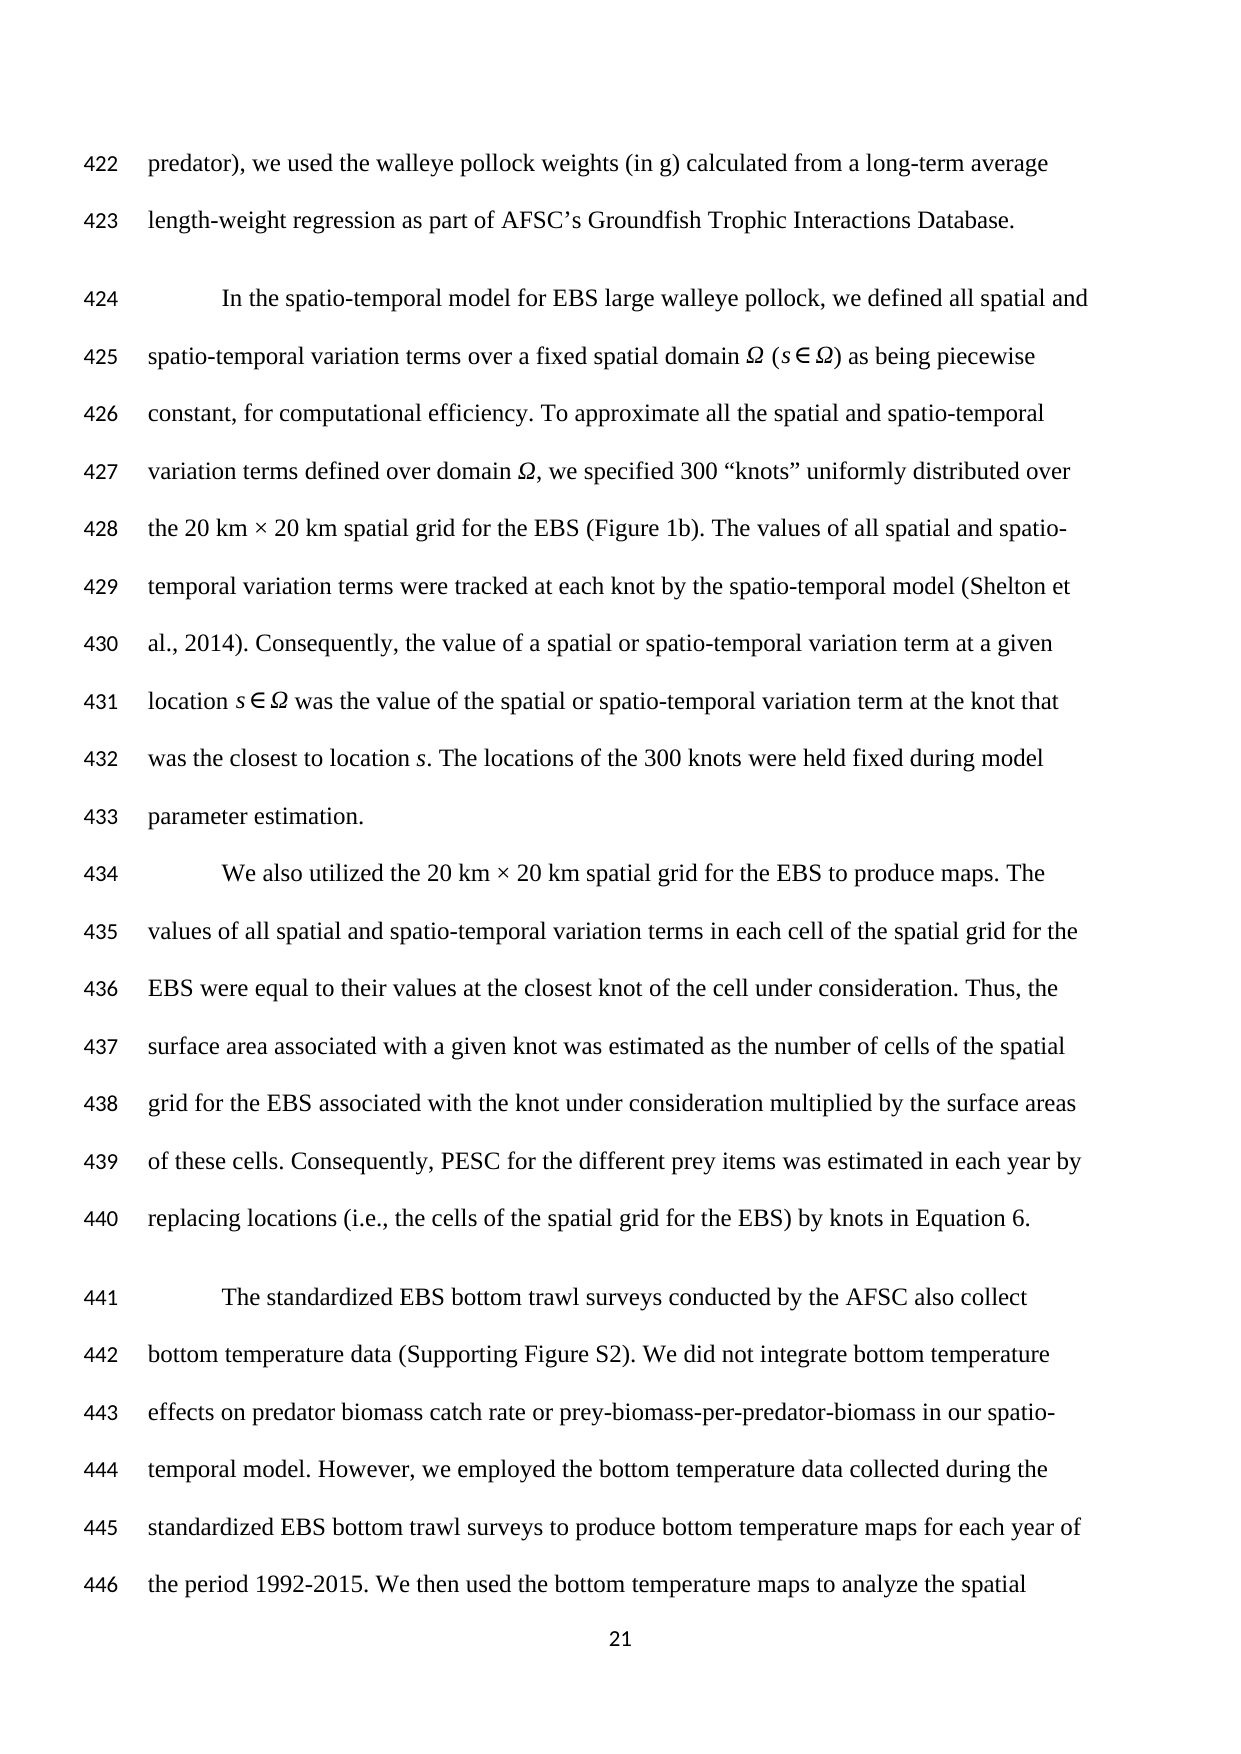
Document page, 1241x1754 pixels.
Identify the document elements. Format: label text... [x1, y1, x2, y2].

text We also utilized the 20 km × 20 km spatial grid for the EBS to produce maps. The values of all spatial and spatio-temporal variation terms in each cell of the spatial grid for the EBS were equal to their values at the closest knot of the cell under consideration. Thus, the surface area associated with a given knot was estimated as the number of cells of the spatial grid for the EBS associated with the knot under consideration multiplied by the surface areas of these cells. Consequently, PESC for the different prey items was estimated in each year by replacing locations (i.e., the cells of the spatial grid for the EBS) by knots in Equation 6. [148, 858, 1093, 1232]
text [148, 148, 1093, 234]
text In the spatio-temporal model for EBS large walleye pollock, we defined all spatial and spatio-temporal variation terms over a fixed spatial domain () as being piecewise constant, for computational efficiency. To approximate all the spatial and spatio-temporal variation terms defined over domain Ω, we specified 300 “knots” uniformly distributed over the 20 km × 20 km spatial grid for the EBS (Figure 1b). The values of all spatial and spatio-temporal variation terms were tracked at each knot by the spatio-temporal model (Shelton et al., 2014). Consequently, the value of a spatial or spatio-temporal variation term at a given location was the value of the spatial or spatio-temporal variation term at the knot that was the closest to location s. The locations of the 300 knots were held fixed during model parameter estimation. [148, 283, 1093, 830]
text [148, 1282, 1093, 1598]
